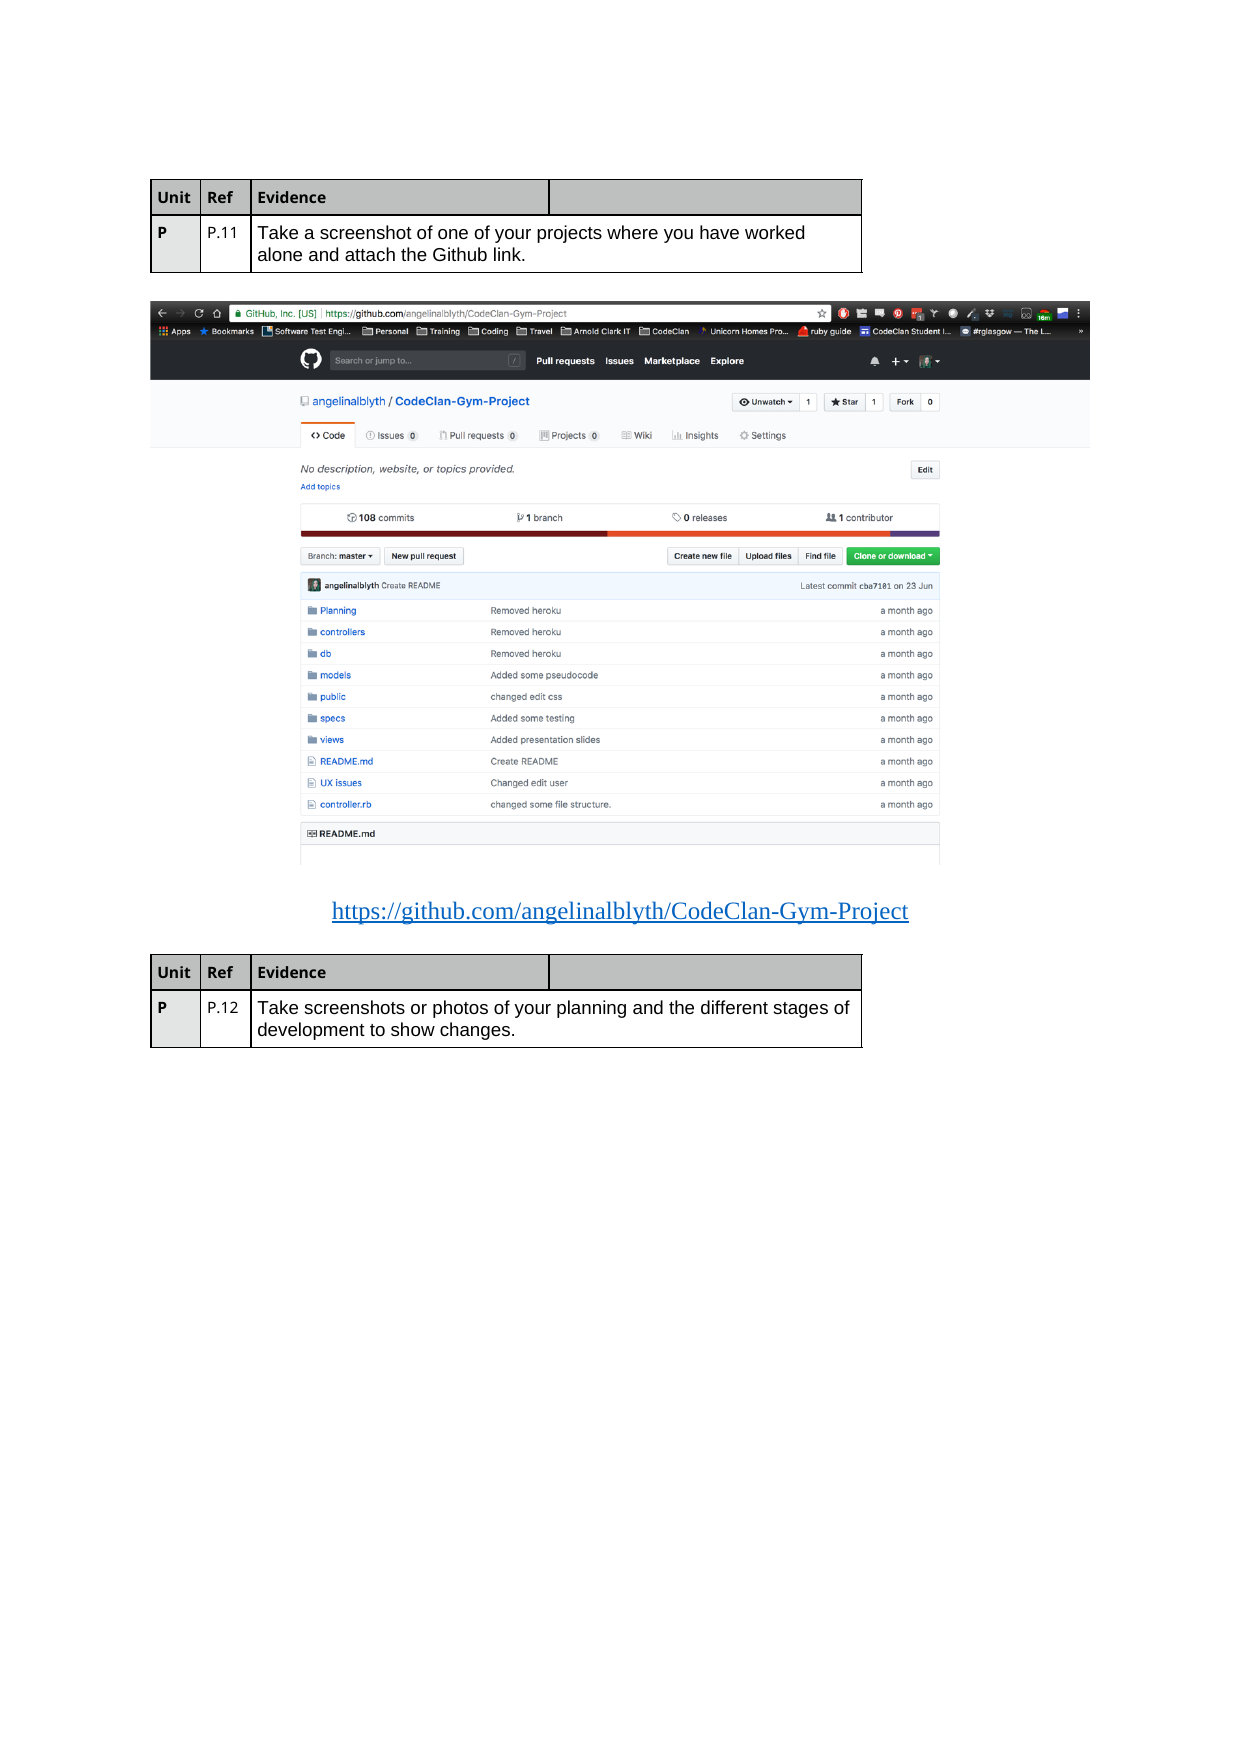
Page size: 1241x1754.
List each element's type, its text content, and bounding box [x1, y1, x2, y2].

table_header Evidence [252, 955, 548, 989]
table_cell P.11 [201, 216, 250, 272]
table_header Unit [152, 955, 200, 989]
table_cell Take screenshots or photos of your planning and the different stages of development to show changes. [252, 991, 861, 1047]
table_cell P.12 [201, 991, 250, 1047]
table_cell P [152, 991, 200, 1047]
table_header Ref [201, 955, 250, 989]
picture [150, 301, 1090, 865]
table_header Ref [201, 180, 250, 214]
table_header [550, 180, 861, 214]
table_header [550, 955, 861, 989]
table_header Evidence [252, 180, 548, 214]
text https://github.com/angelinalblyth/CodeClan-Gym-Project [150, 896, 1090, 925]
table_cell Take a screenshot of one of your projects where you have worked alone and attach the Github link. [252, 216, 861, 272]
table_header Unit [152, 180, 200, 214]
table_cell P [152, 216, 200, 272]
